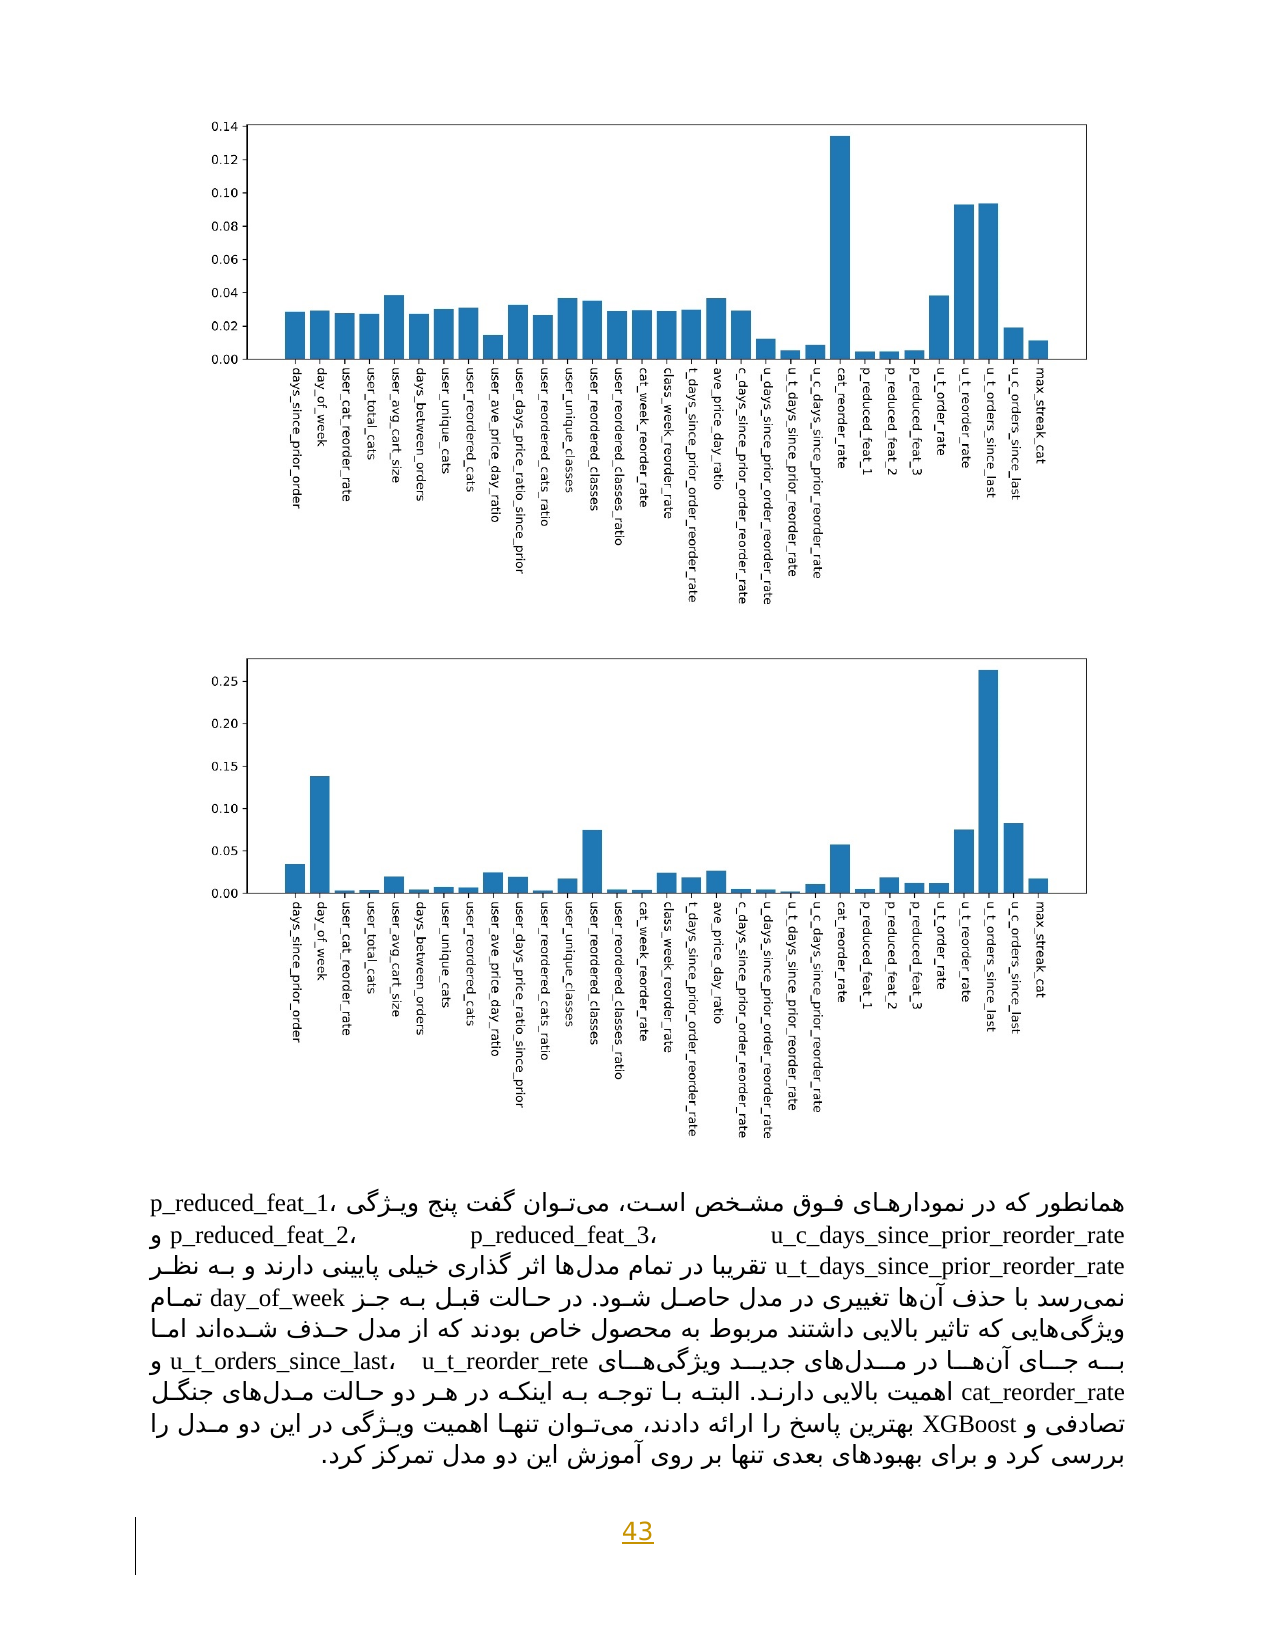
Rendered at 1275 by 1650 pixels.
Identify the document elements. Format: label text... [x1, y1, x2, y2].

text همانطور که در نمودار‌های فوق مشخص است، می‌توان گفت پنج ویژگی p_reduced_feat_1، p_reduced_feat_2، p_reduced_feat_3، u_c_days_since_prior_reorder_rate و u_t_days_since_prior_reorder_rate تقریبا در تمام مدل‌ها اثر گذاری خیلی پایینی دارند و به نظر نمی‌رسد با حذف آن‌ها تغییری در مدل حاصل شود. در حالت قبل به جز day_of_week تمام ویژگی‌هایی که تاثیر بالایی داشتند مربوط به محصول خاص بودند که از مدل حذف شده‌اند اما به جای آن‌ها در مدل‌های جدید ویژگی‌های u_t_orders_since_last، u_t_reorder_rete و cat_reorder_rate اهمیت بالایی دارند. البته با توجه به اینکه در هر دو حالت مدل‌های جنگل تصادفی و XGBoost بهترین پاسخ را ارائه دادند، می‌‌توان تنها اهمیت ویژگی در این دو مدل را بررسی کرد و برای بهبود‌های بعدی تنها بر روی آموزش این دو مدل تمرکز کرد. [150, 1188, 1125, 1470]
picture [150, 103, 1125, 636]
picture [150, 637, 1125, 1170]
